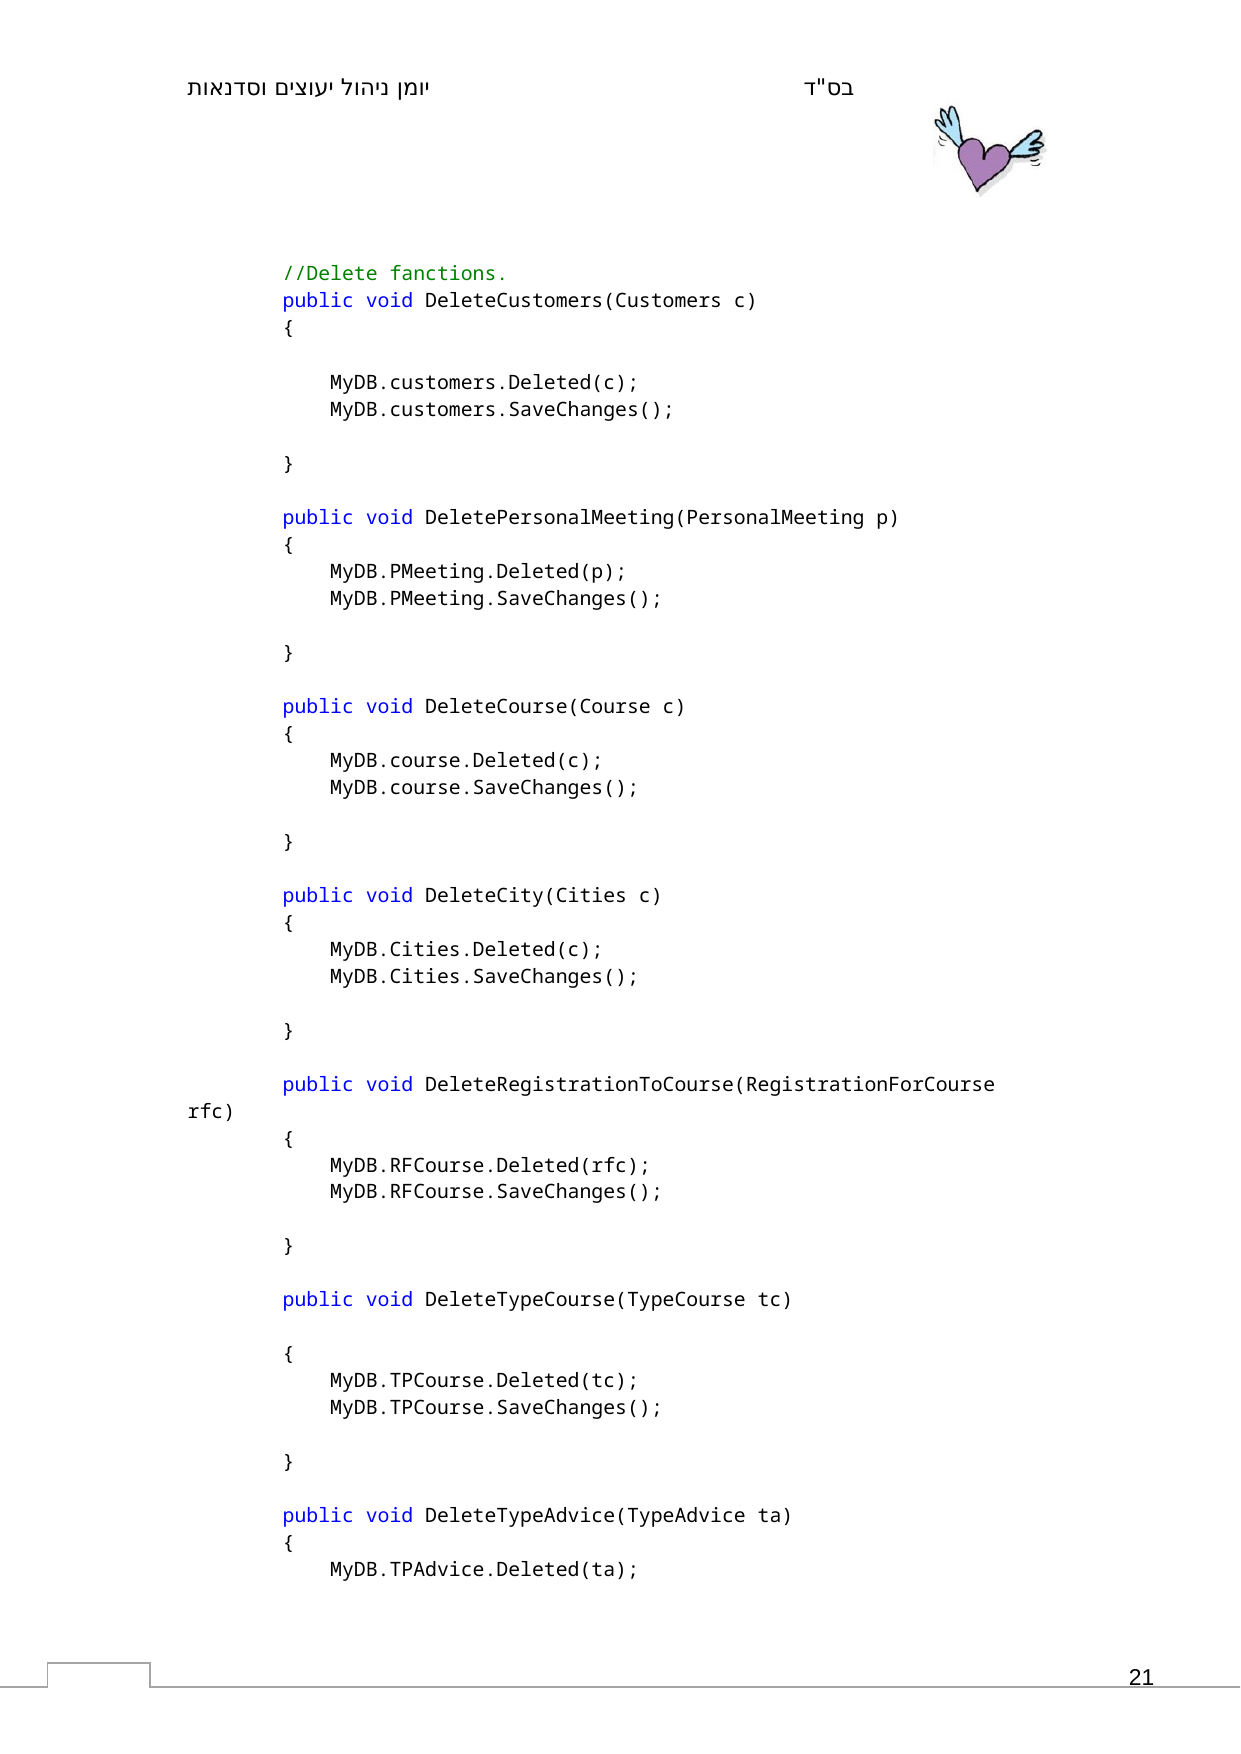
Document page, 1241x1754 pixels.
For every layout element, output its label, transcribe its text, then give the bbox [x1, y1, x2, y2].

text public void DeletePersonalMeeting(PersonalMeeting p) [187, 503, 1053, 530]
text MyDB.customers.Deleted(c); [187, 368, 1053, 395]
text } [187, 827, 1053, 854]
text public void DeleteCourse(Course c) [187, 692, 1053, 719]
text MyDB.RFCourse.Deleted(rfc); [187, 1151, 1053, 1178]
text MyDB.course.SaveChanges(); [187, 773, 1053, 800]
text MyDB.course.Deleted(c); [187, 746, 1053, 773]
text MyDB.TPCourse.Deleted(tc); [187, 1367, 1053, 1394]
text MyDB.Cities.Deleted(c); [187, 935, 1053, 962]
text MyDB.PMeeting.Deleted(p); [187, 557, 1053, 584]
text } [187, 638, 1053, 665]
text MyDB.Cities.SaveChanges(); [187, 962, 1053, 989]
text MyDB.customers.SaveChanges(); [187, 395, 1053, 422]
text MyDB.TPAdvice.Deleted(ta); [187, 1556, 1053, 1582]
picture [933, 100, 1053, 199]
text { [187, 313, 1053, 340]
text { [187, 1124, 1053, 1151]
text } [187, 449, 1053, 476]
text { [187, 1340, 1053, 1367]
text public void DeleteTypeAdvice(TypeAdvice ta) [187, 1502, 1053, 1528]
text } [187, 1232, 1053, 1259]
text public void DeleteTypeCourse(TypeCourse tc) [187, 1286, 1053, 1313]
text public void DeleteCustomers(Customers c) [187, 286, 1053, 313]
text MyDB.RFCourse.SaveChanges(); [187, 1178, 1053, 1205]
text //Delete fanctions. [187, 259, 1053, 286]
text { [187, 908, 1053, 935]
text MyDB.PMeeting.SaveChanges(); [187, 584, 1053, 611]
text public void DeleteRegistrationToCourse(RegistrationForCourse rfc) [187, 1070, 1053, 1124]
text MyDB.TPCourse.SaveChanges(); [187, 1394, 1053, 1421]
text } [187, 1448, 1053, 1474]
text } [187, 1016, 1053, 1043]
text { [187, 719, 1053, 746]
text { [187, 1528, 1053, 1556]
text public void DeleteCity(Cities c) [187, 881, 1053, 908]
text { [187, 530, 1053, 557]
